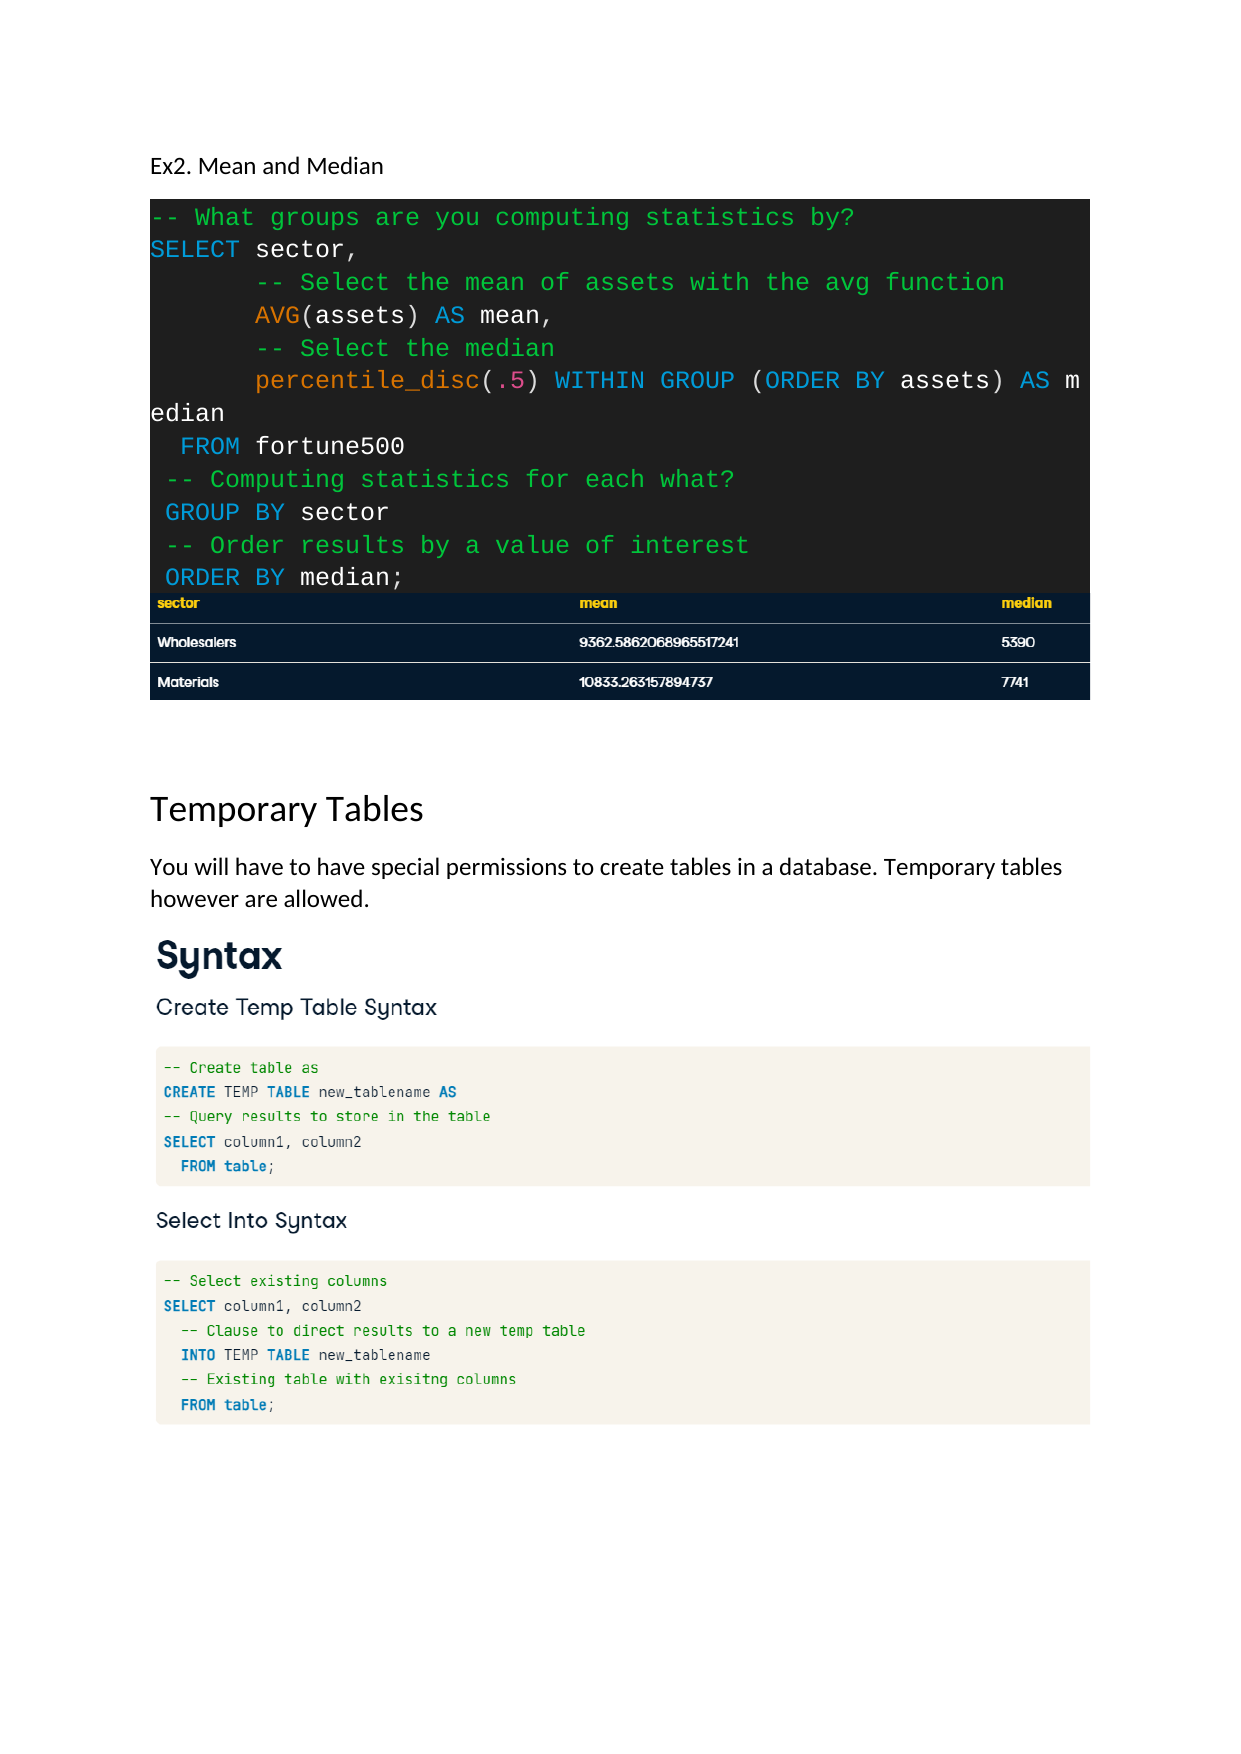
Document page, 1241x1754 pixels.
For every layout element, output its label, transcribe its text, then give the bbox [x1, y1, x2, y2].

text AVG(assets) AS mean, [150, 298, 1090, 331]
text Temporary Tables [150, 784, 1090, 830]
text You will have to have special permissions to create tables in a database. Temporary tables however are allowed. [150, 851, 1090, 914]
text -- Order results by a value of interest [150, 528, 1090, 561]
text FROM fortune500 [150, 429, 1090, 462]
text -- Select the median [150, 331, 1090, 364]
text -- Select the mean of assets with the avg function [150, 265, 1090, 298]
text ORDER BY median; [150, 561, 1090, 593]
picture [150, 933, 1091, 1430]
text SELECT sector, [150, 232, 1090, 265]
text -- What groups are you computing statistics by? [150, 199, 1090, 232]
text Ex2. Mean and Median [150, 150, 1090, 181]
text -- Computing statistics for each what? [150, 462, 1090, 495]
picture [150, 593, 1091, 700]
text percentile_disc(.5) WITHIN GROUP (ORDER BY assets) AS median [150, 364, 1090, 429]
text GROUP BY sector [150, 495, 1090, 528]
